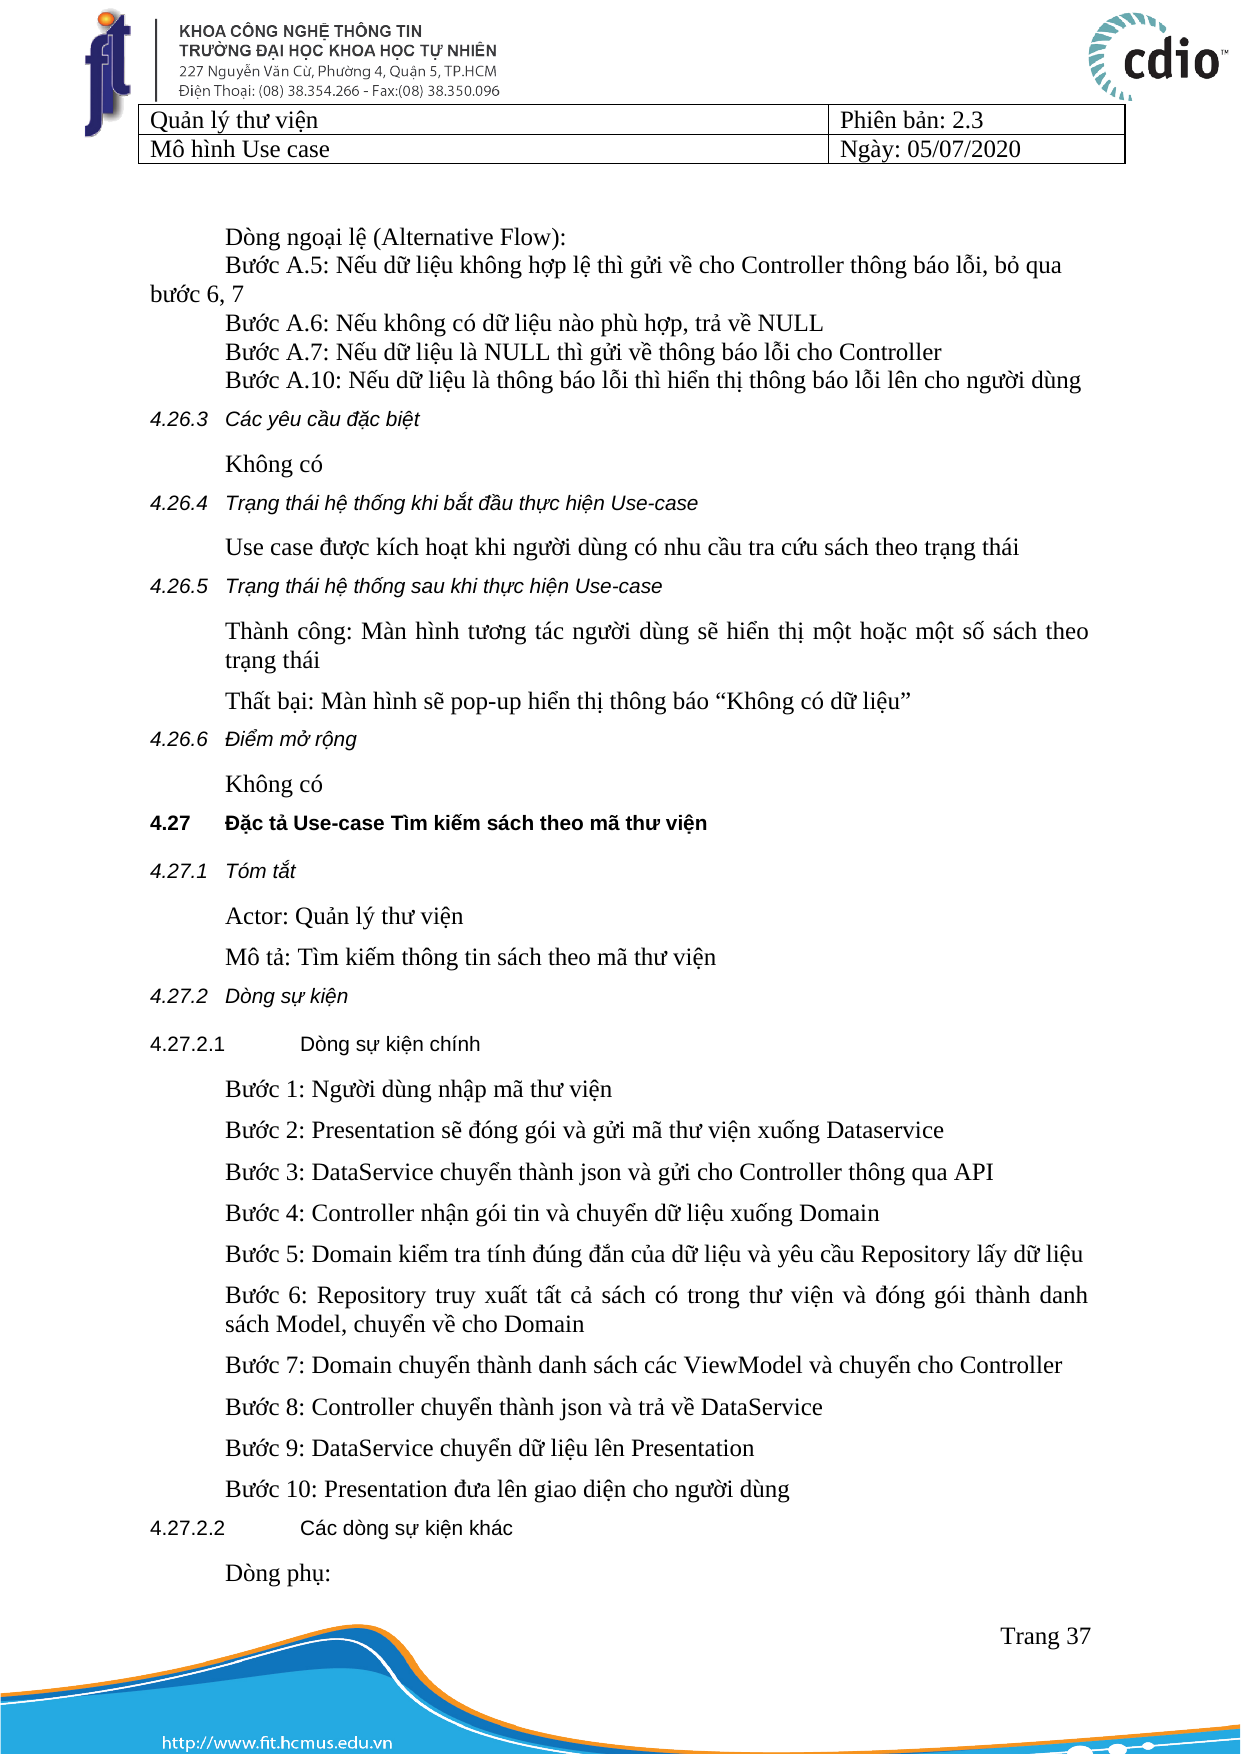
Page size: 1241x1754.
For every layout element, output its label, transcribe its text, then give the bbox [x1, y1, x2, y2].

subtitle Các yêu cầu đặc biệt [150, 407, 1090, 431]
text Bước 8: Controller chuyển thành json và trả về DataService [225, 1392, 1090, 1421]
text Dòng phụ: [150, 1558, 1090, 1587]
text Bước 6: Repository truy xuất tất cả sách có trong thư viện và đóng gói thành danh sách Model, chuyển về cho Domain [225, 1281, 1090, 1338]
text Use case được kích hoạt khi người dùng có nhu cầu tra cứu sách theo trạng thái [225, 532, 1090, 561]
text Bước 3: DataService chuyển thành json và gửi cho Controller thông qua API [225, 1157, 1090, 1186]
text Bước 2: Presentation sẽ đóng gói và gửi mã thư viện xuống Dataservice [225, 1116, 1090, 1144]
text Thành công: Màn hình tương tác người dùng sẽ hiển thị một hoặc một số sách theo trạng thái [225, 616, 1090, 673]
picture [139, 105, 828, 134]
text Actor: Quản lý thư viện [225, 901, 1090, 930]
picture [139, 135, 828, 161]
picture [829, 105, 1124, 134]
text Bước A.10: Nếu dữ liệu là thông báo lỗi thì hiển thị thông báo lỗi lên cho người dùng [150, 366, 1090, 394]
subtitle Điểm mở rộng [150, 727, 1090, 751]
text Không có [225, 769, 1090, 798]
text Dòng ngoại lệ (Alternative Flow): [150, 222, 1090, 251]
picture [829, 135, 1124, 161]
subtitle Các dòng sự kiện khác [150, 1516, 1090, 1539]
text Bước 7: Domain chuyển thành danh sách các ViewModel và chuyển cho Controller [225, 1351, 1090, 1379]
picture [61, 1, 1241, 161]
text Không có [225, 449, 1090, 478]
text Bước 1: Người dùng nhập mã thư viện [225, 1074, 1090, 1103]
text Bước A.6: Nếu không có dữ liệu nào phù hợp, trả về NULL [150, 308, 1090, 337]
picture [0, 1621, 1241, 1754]
subtitle Trạng thái hệ thống khi bắt đầu thực hiện Use-case [150, 490, 1090, 514]
text Bước 9: DataService chuyển dữ liệu lên Presentation [225, 1433, 1090, 1462]
text Bước 5: Domain kiểm tra tính đúng đắn của dữ liệu và yêu cầu Repository lấy dữ liệu [225, 1239, 1090, 1268]
subtitle Dòng sự kiện chính [150, 1032, 1090, 1056]
subtitle Tóm tắt [150, 859, 1090, 883]
text Mô tả: Tìm kiếm thông tin sách theo mã thư viện [225, 942, 1090, 971]
text Bước A.5: Nếu dữ liệu không hợp lệ thì gửi về cho Controller thông báo lỗi, bỏ qua bước 6, 7 [150, 251, 1090, 308]
subtitle Dòng sự kiện [150, 984, 1090, 1008]
subtitle Trạng thái hệ thống sau khi thực hiện Use-case [150, 574, 1090, 598]
text Bước 4: Controller nhận gói tin và chuyển dữ liệu xuống Domain [225, 1198, 1090, 1227]
subtitle Đặc tả Use-case Tìm kiếm sách theo mã thư viện [150, 811, 1090, 834]
text Thất bại: Màn hình sẽ pop-up hiển thị thông báo “Không có dữ liệu” [225, 686, 1090, 715]
text Bước 10: Presentation đưa lên giao diện cho người dùng [225, 1474, 1090, 1503]
text Bước A.7: Nếu dữ liệu là NULL thì gửi về thông báo lỗi cho Controller [150, 337, 1090, 366]
